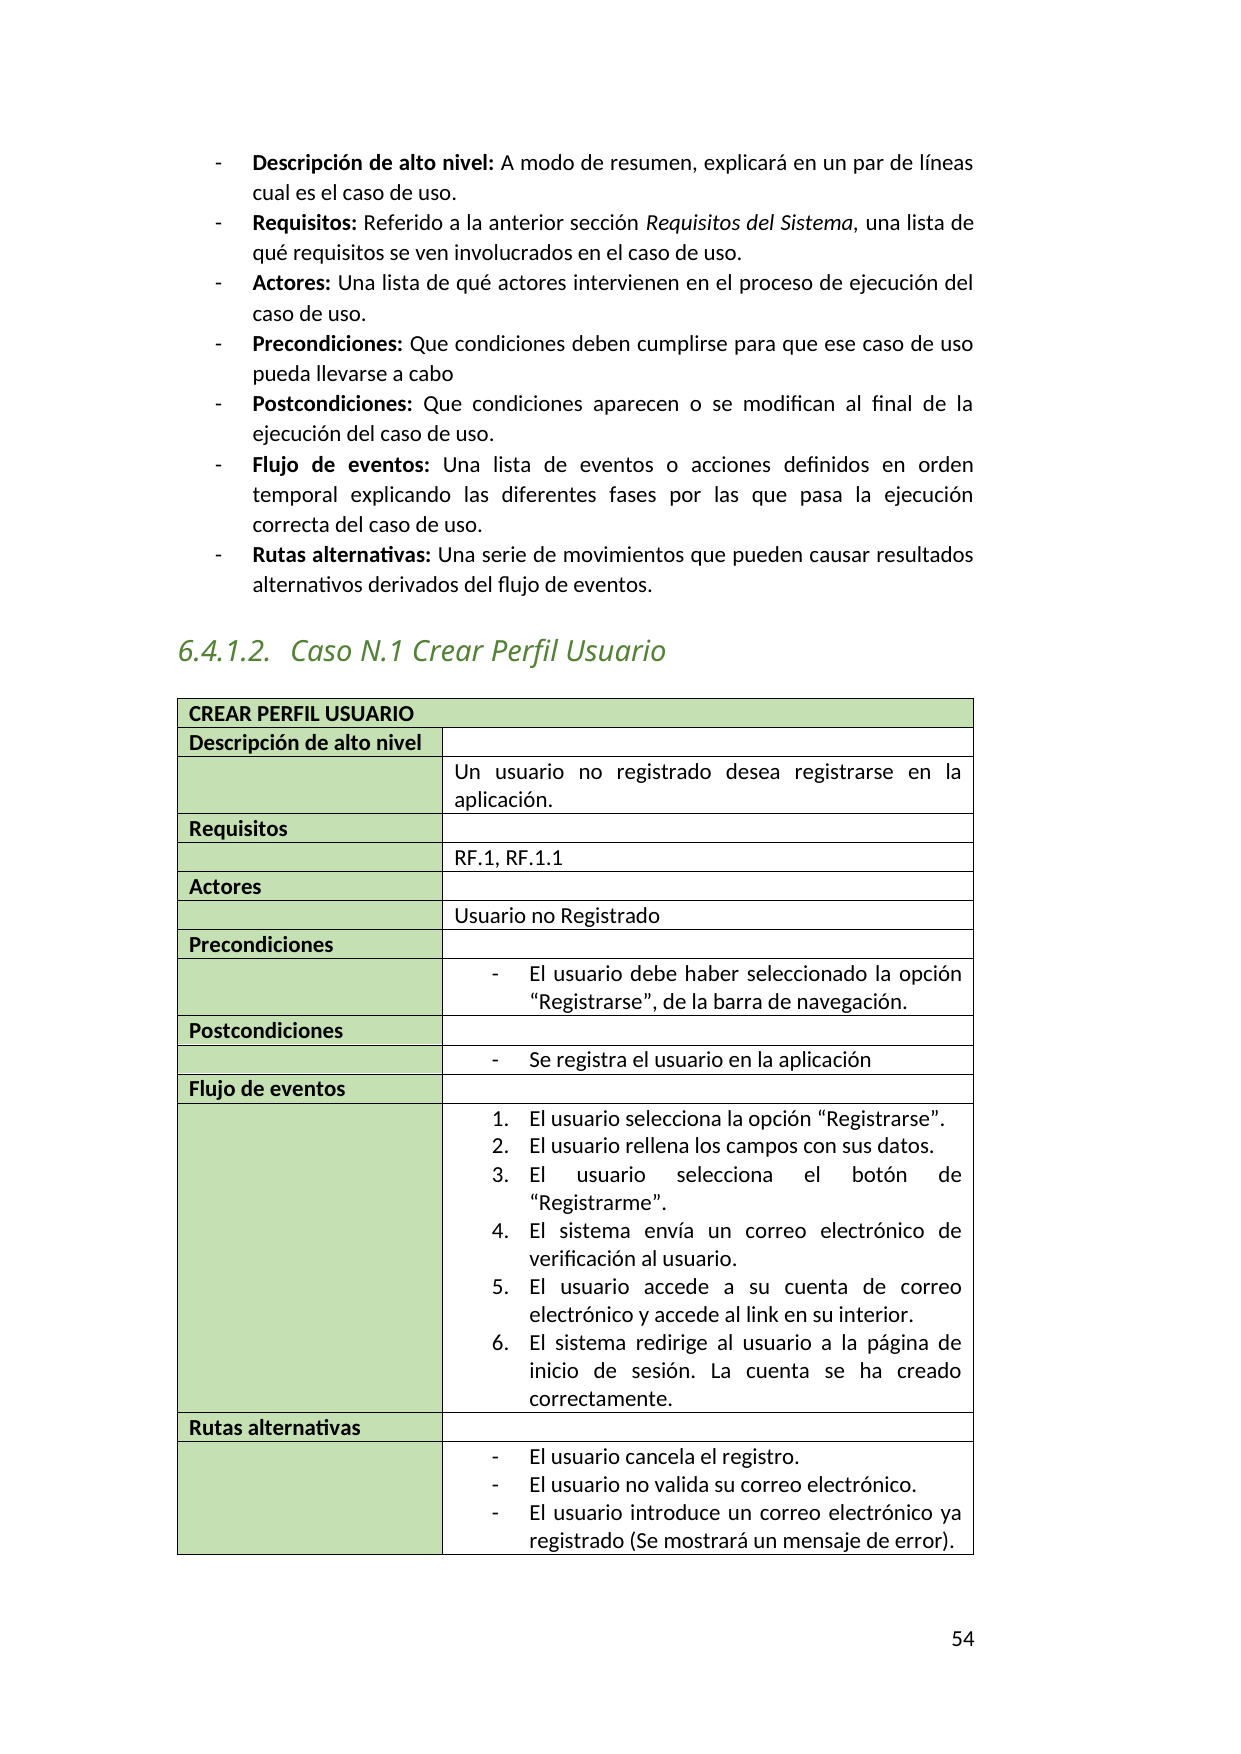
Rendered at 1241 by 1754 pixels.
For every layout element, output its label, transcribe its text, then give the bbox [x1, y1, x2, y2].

list Rutas alternativas: Una serie de movimientos que pueden causar resultados alternativos derivados del flujo de eventos. [215, 540, 974, 599]
table_cell Usuario no Registrado [443, 901, 973, 929]
table_cell RF.1, RF.1.1 [443, 843, 973, 871]
table_cell [443, 872, 973, 900]
table_cell [178, 1046, 442, 1073]
list Descripción de alto nivel: A modo de resumen, explicará en un par de líneas cual es el caso de uso. [215, 148, 974, 206]
table_cell [178, 1442, 442, 1554]
table_cell Requisitos [178, 814, 442, 842]
table_cell El usuario cancela el registro. El usuario no valida su correo electrónico. El usuario introduce un correo electrónico ya registrado (Se mostrará un mensaje de error). [443, 1442, 973, 1554]
table_cell Se registra el usuario en la aplicación [443, 1046, 973, 1073]
table_cell El usuario debe haber seleccionado la opción “Registrarse”, de la barra de navegación. [443, 959, 973, 1015]
table_cell El usuario selecciona la opción “Registrarse”. El usuario rellena los campos con sus datos. El usuario selecciona el botón de “Registrarme”. El sistema envía un correo electrónico de verificación al usuario. El usuario accede a su cuenta de correo electrónico y accede al link en su interior. El sistema redirige al usuario a la página de inicio de sesión. La cuenta se ha creado correctamente. [443, 1104, 973, 1412]
table_cell [443, 1413, 973, 1441]
table_cell [178, 843, 442, 871]
table_cell [178, 1104, 442, 1412]
table_cell Actores [178, 872, 442, 900]
table_cell [443, 1075, 973, 1103]
table_cell Descripción de alto nivel [178, 728, 442, 756]
subtitle Caso N.1 Crear Perfil Usuario [177, 630, 974, 670]
list Postcondiciones: Que condiciones aparecen o se modifican al final de la ejecución del caso de uso. [215, 389, 974, 448]
list Actores: Una lista de qué actores intervienen en el proceso de ejecución del caso de uso. [215, 268, 974, 327]
list Precondiciones: Que condiciones deben cumplirse para que ese caso de uso pueda llevarse a cabo [215, 329, 974, 387]
table_cell [443, 1016, 973, 1044]
table_cell [178, 959, 442, 1015]
table_cell [178, 757, 442, 813]
table_cell Precondiciones [178, 930, 442, 958]
list Flujo de eventos: Una lista de eventos o acciones definidos en orden temporal explicando las diferentes fases por las que pasa la ejecución correcta del caso de uso. [215, 450, 974, 538]
table_cell [178, 901, 442, 929]
list Requisitos: Referido a la anterior sección Requisitos del Sistema, una lista de qué requisitos se ven involucrados en el caso de uso. [215, 208, 974, 266]
table_cell Flujo de eventos [178, 1075, 442, 1103]
table_header CREAR PERFIL USUARIO [178, 699, 973, 727]
table_cell [443, 930, 973, 958]
table_cell Un usuario no registrado desea registrarse en la aplicación. [443, 757, 973, 813]
table_cell Postcondiciones [178, 1016, 442, 1044]
table_cell [443, 728, 973, 756]
table_cell Rutas alternativas [178, 1413, 442, 1441]
table_cell [443, 814, 973, 842]
